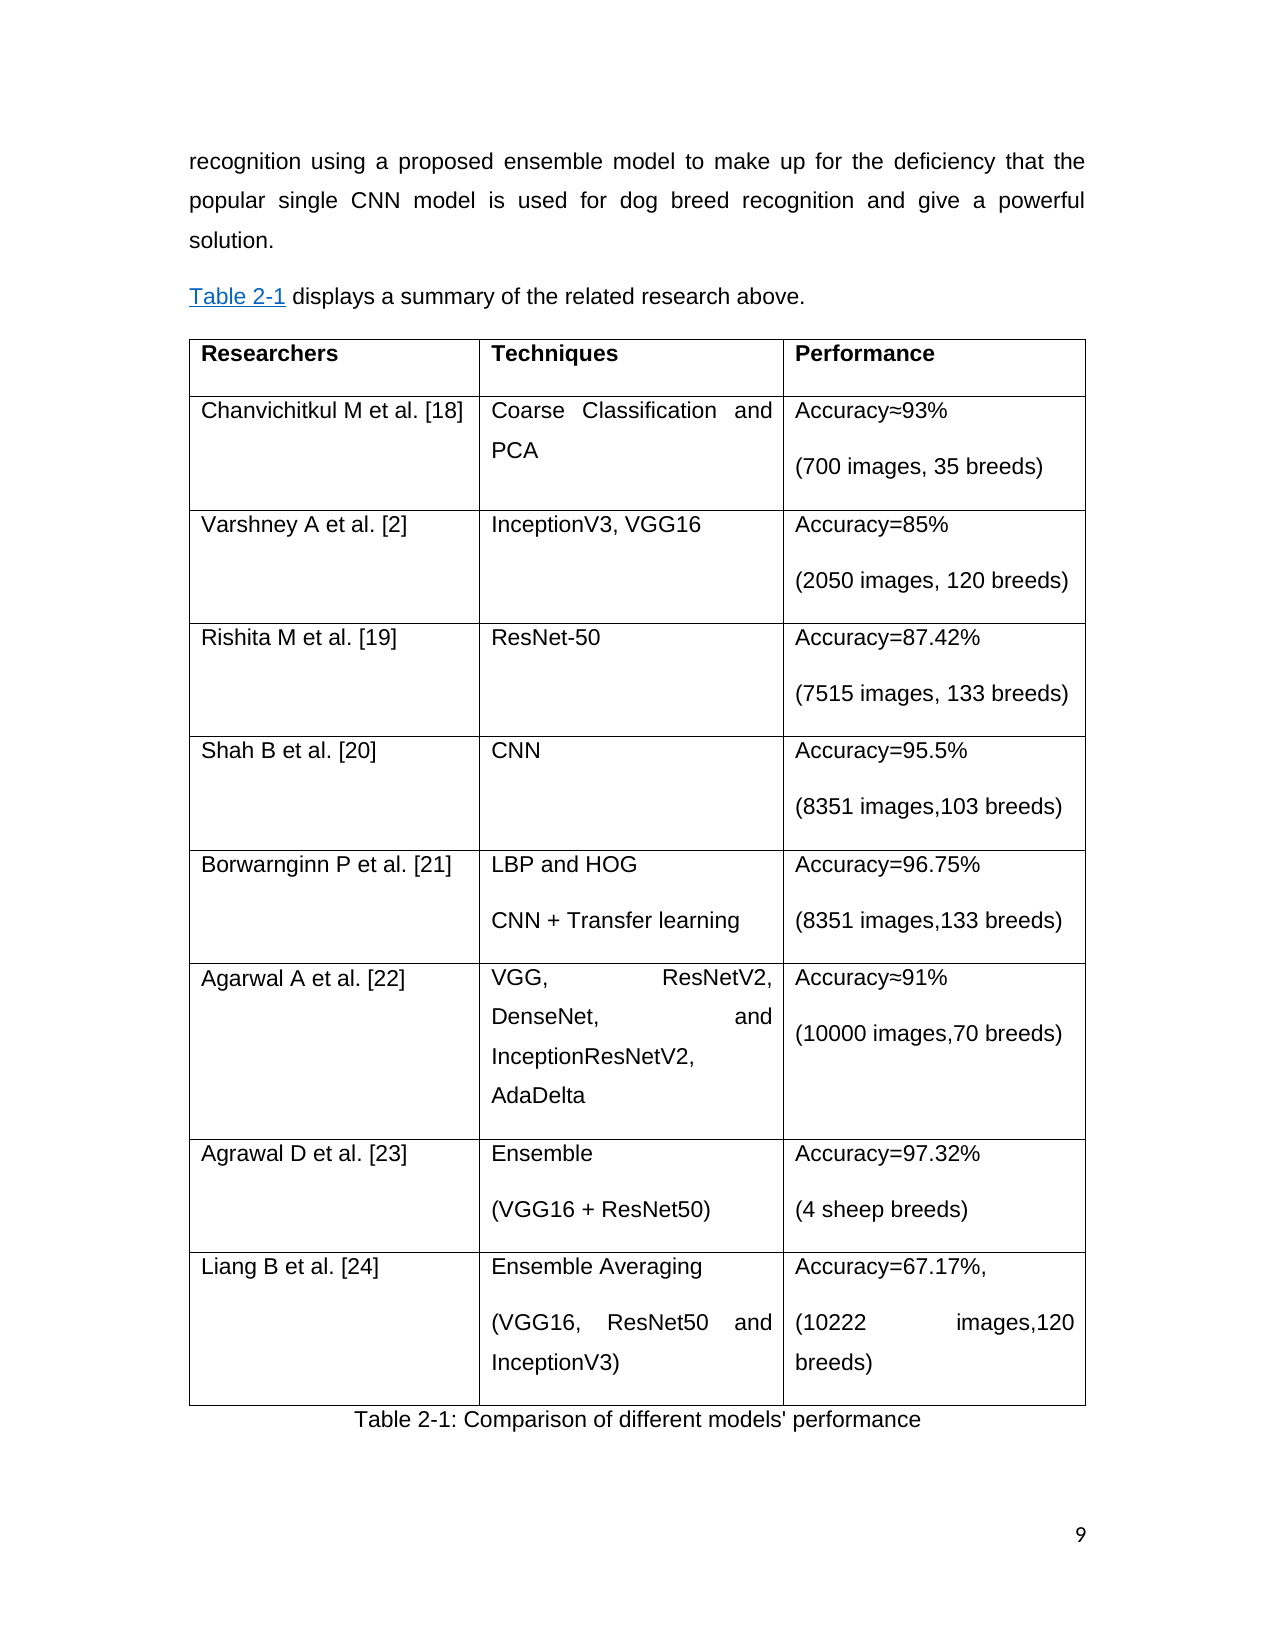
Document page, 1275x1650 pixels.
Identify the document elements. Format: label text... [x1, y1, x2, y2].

table_cell Coarse Classification and PCA [480, 397, 783, 509]
table_cell CNN [480, 737, 783, 849]
table_cell Shah B et al. [190, 737, 479, 849]
table_cell Liang B et al. [190, 1253, 479, 1404]
table_cell Borwarnginn P et al. [190, 851, 479, 963]
table_cell Accuracy=67.17%, (10222 images,120 breeds) [784, 1253, 1085, 1404]
table_cell Accuracy=95.5% (8351 images,103 breeds) [784, 737, 1085, 849]
table_header Researchers [190, 340, 479, 396]
table_cell LBP and HOG CNN + Transfer learning [480, 851, 783, 963]
table_cell Accuracy=85% (2050 images, 120 breeds) [784, 511, 1085, 623]
table_cell Varshney A et al. [190, 511, 479, 623]
table_header Performance [784, 340, 1085, 396]
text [189, 148, 1086, 253]
table_cell Ensemble (VGG16 + ResNet50) [480, 1140, 783, 1252]
table_cell VGG, ResNetV2, DenseNet, and InceptionResNetV2, AdaDelta [480, 964, 783, 1138]
table_cell Accuracy=87.42% (7515 images, 133 breeds) [784, 624, 1085, 736]
table_cell Accuracy=96.75% (8351 images,133 breeds) [784, 851, 1085, 963]
text Table 2-1: Comparison of different models' performance [189, 1406, 1086, 1432]
table_cell ResNet-50 [480, 624, 783, 736]
table_header Techniques [480, 340, 783, 396]
table_cell Ensemble Averaging (VGG16, ResNet50 and InceptionV3) [480, 1253, 783, 1404]
table_cell InceptionV3, VGG16 [480, 511, 783, 623]
table_cell Accuracy≈93% (700 images, 35 breeds) [784, 397, 1085, 509]
table_cell Agarwal A et al. [190, 964, 479, 1138]
text Table 2-1 displays a summary of the related research above. [189, 283, 1086, 309]
table_cell Rishita M et al. [190, 624, 479, 736]
table_cell Chanvichitkul M et al. [190, 397, 479, 509]
table_cell Accuracy≈91% (10000 images,70 breeds) [784, 964, 1085, 1138]
table_cell Accuracy=97.32% (4 sheep breeds) [784, 1140, 1085, 1252]
table_cell Agrawal D et al. [190, 1140, 479, 1252]
